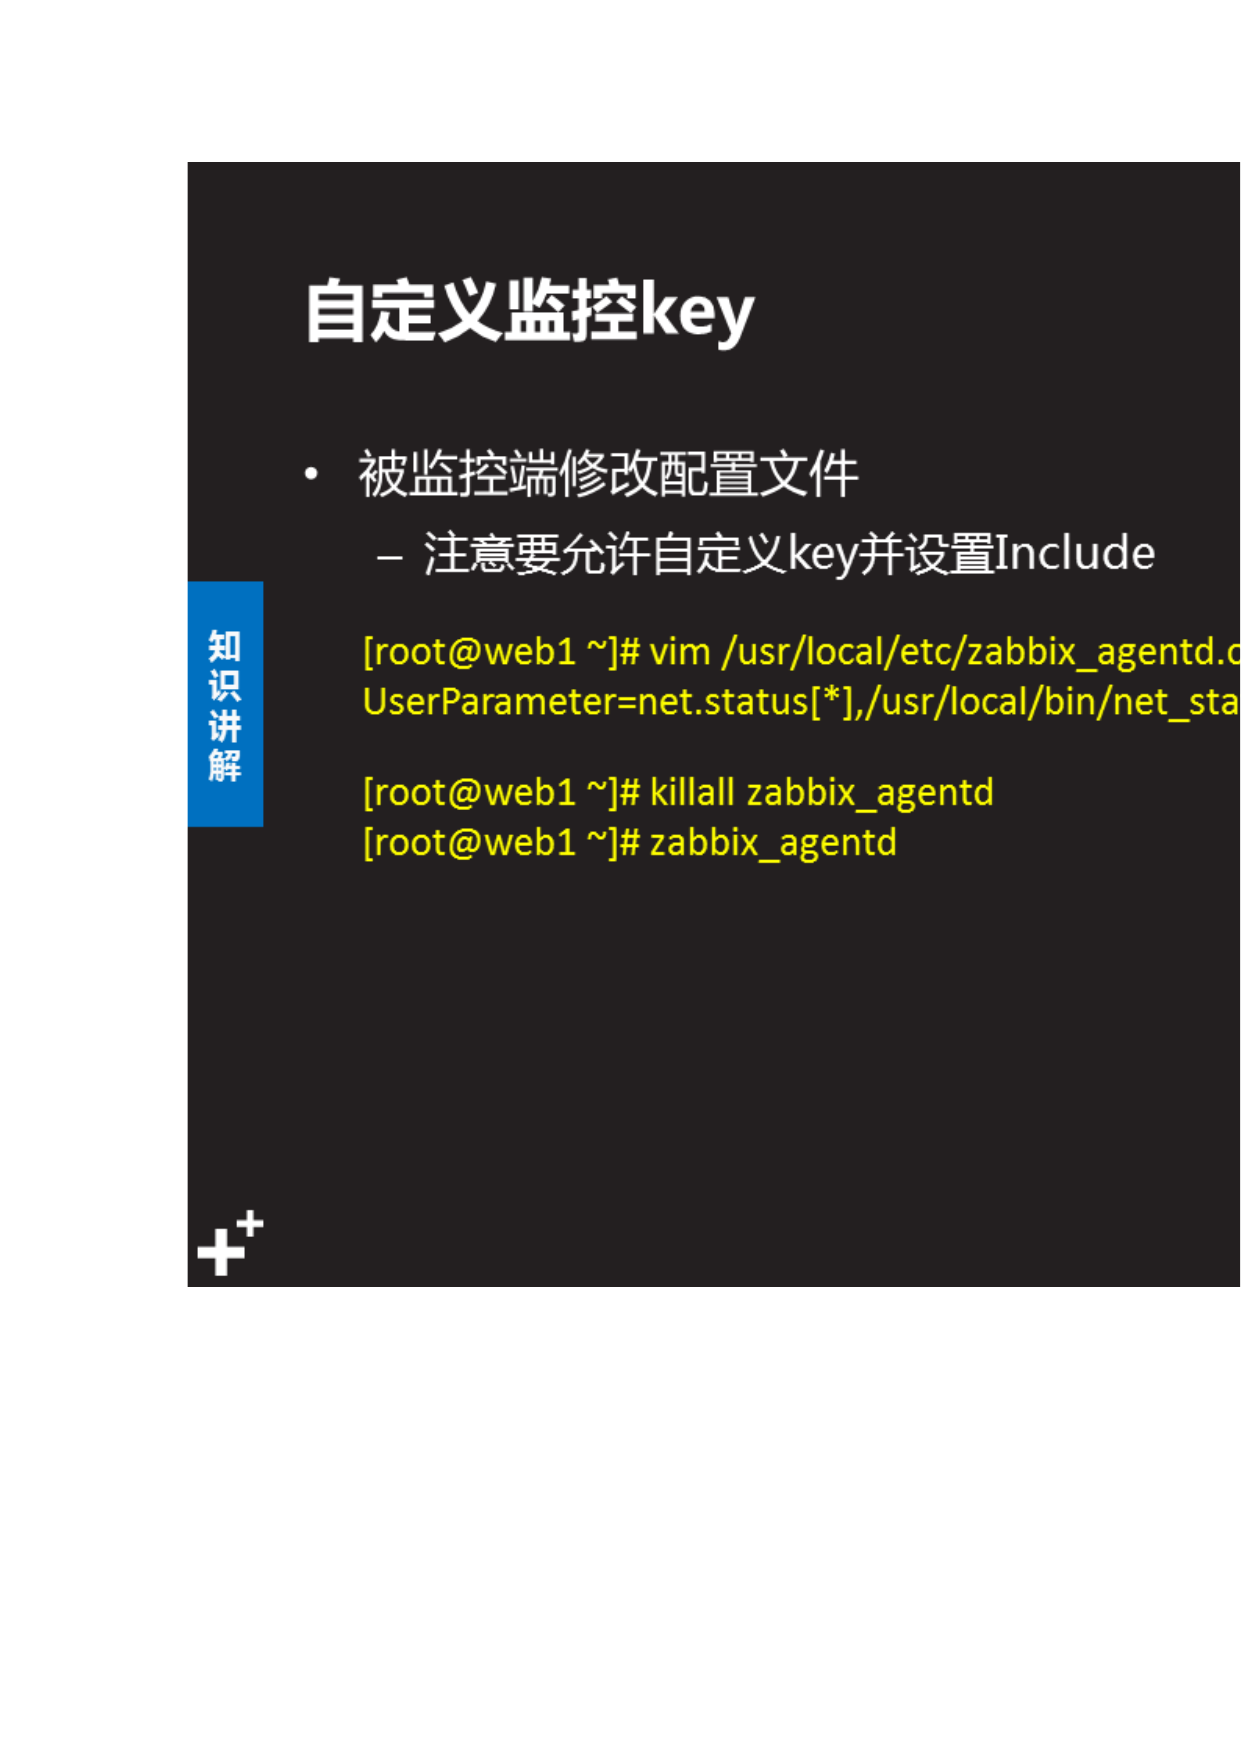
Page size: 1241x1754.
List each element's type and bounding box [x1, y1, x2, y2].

picture [187, 162, 1241, 1287]
